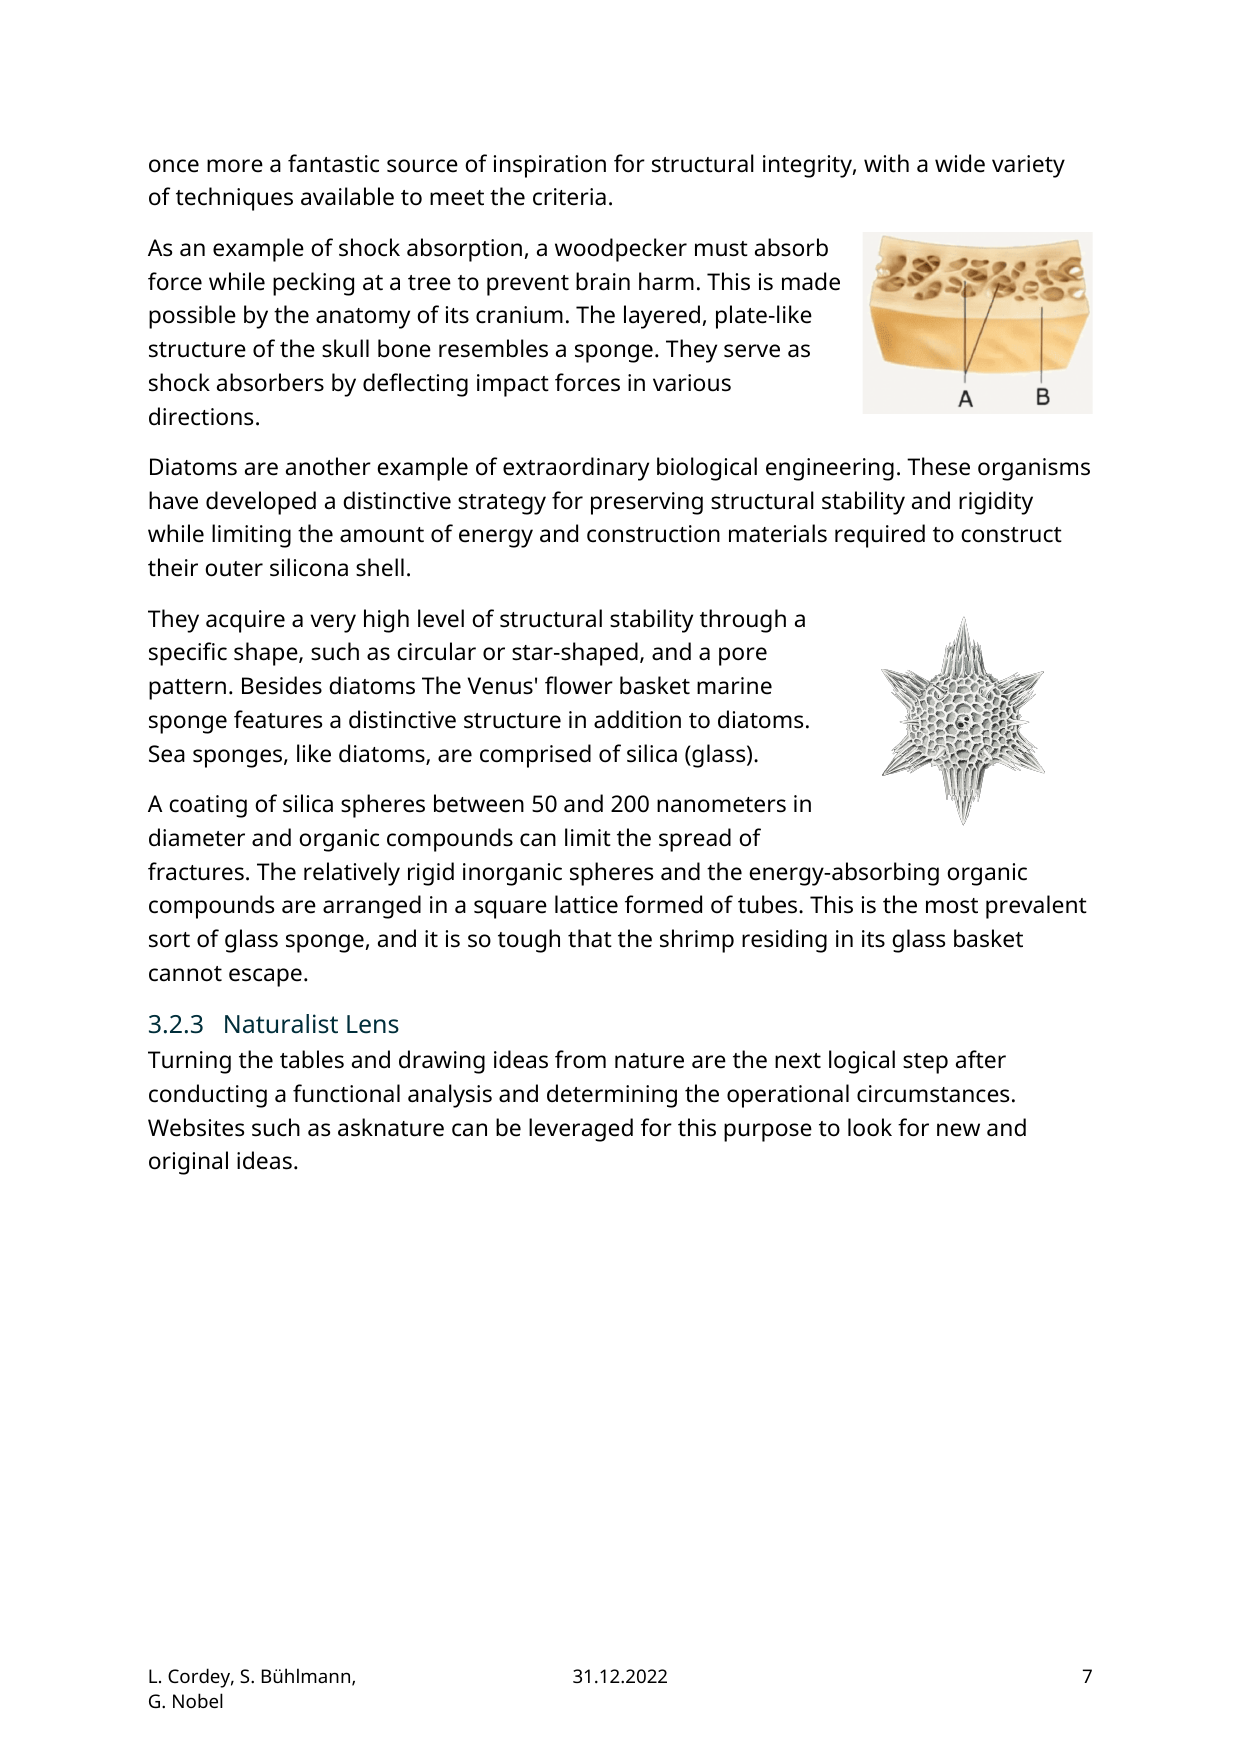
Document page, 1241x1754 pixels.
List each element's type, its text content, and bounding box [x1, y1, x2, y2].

text Turning the tables and drawing ideas from nature are the next logical step after conducting a functional analysis and determining the operational circumstances. Websites such as asknature can be leveraged for this purpose to look for new and original ideas. [148, 1044, 1093, 1176]
text Diatoms are another example of extraordinary biological engineering. These organisms have developed a distinctive strategy for preserving structural stability and rigidity while limiting the amount of energy and construction materials required to construct their outer silicona shell. [148, 451, 1093, 583]
text They acquire a very high level of structural stability through a specific shape, such as circular or star-shaped, and a pore pattern. Besides diatoms The Venus' flower basket marine sponge features a distinctive structure in addition to diatoms. Sea sponges, like diatoms, are comprised of silica (glass). [148, 603, 833, 769]
picture [833, 603, 1093, 839]
picture [862, 232, 1093, 414]
text A coating of silica spheres between 50 and 200 nanometers in diameter and organic compounds can limit the spread of fractures. The relatively rigid inorganic spheres and the energy-absorbing organic compounds are arranged in a square lattice formed of tubes. This is the most prevalent sort of glass sponge, and it is so tough that the shrimp residing in its glass basket cannot escape. [148, 788, 1093, 988]
text As an example of shock absorption, a woodpecker must absorb force while pecking at a tree to prevent brain harm. This is made possible by the anatomy of its cranium. The layered, plate-like structure of the skull bone resembles a sponge. They serve as shock absorbers by deflecting impact forces in various directions. [148, 232, 1093, 432]
subtitle Naturalist Lens [148, 1007, 1093, 1041]
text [148, 148, 1093, 213]
